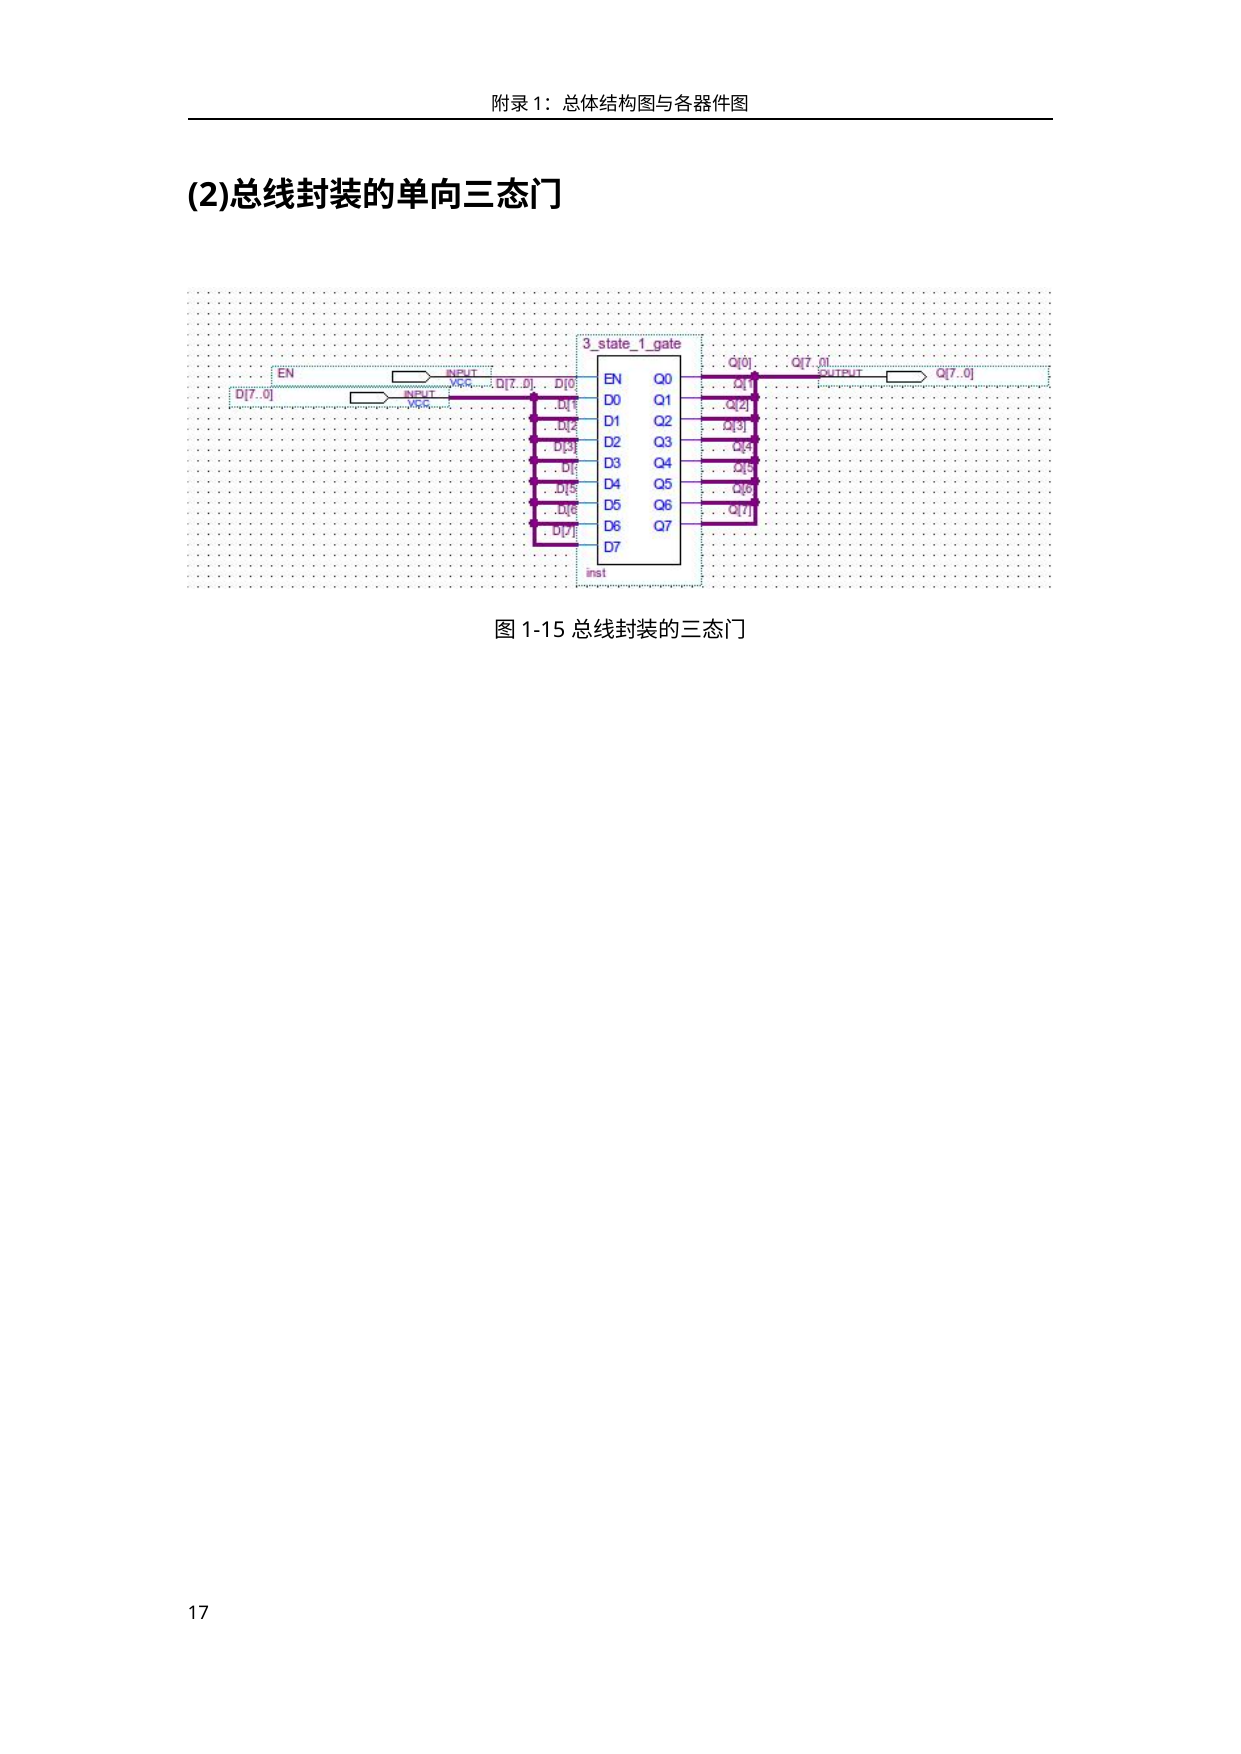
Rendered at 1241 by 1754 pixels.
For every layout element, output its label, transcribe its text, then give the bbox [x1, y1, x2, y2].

picture [187, 287, 1052, 589]
text 图1-15 总线封装的三态门 [187, 612, 1053, 645]
subtitle (2)总线封装的单向三态门 [187, 160, 1053, 225]
